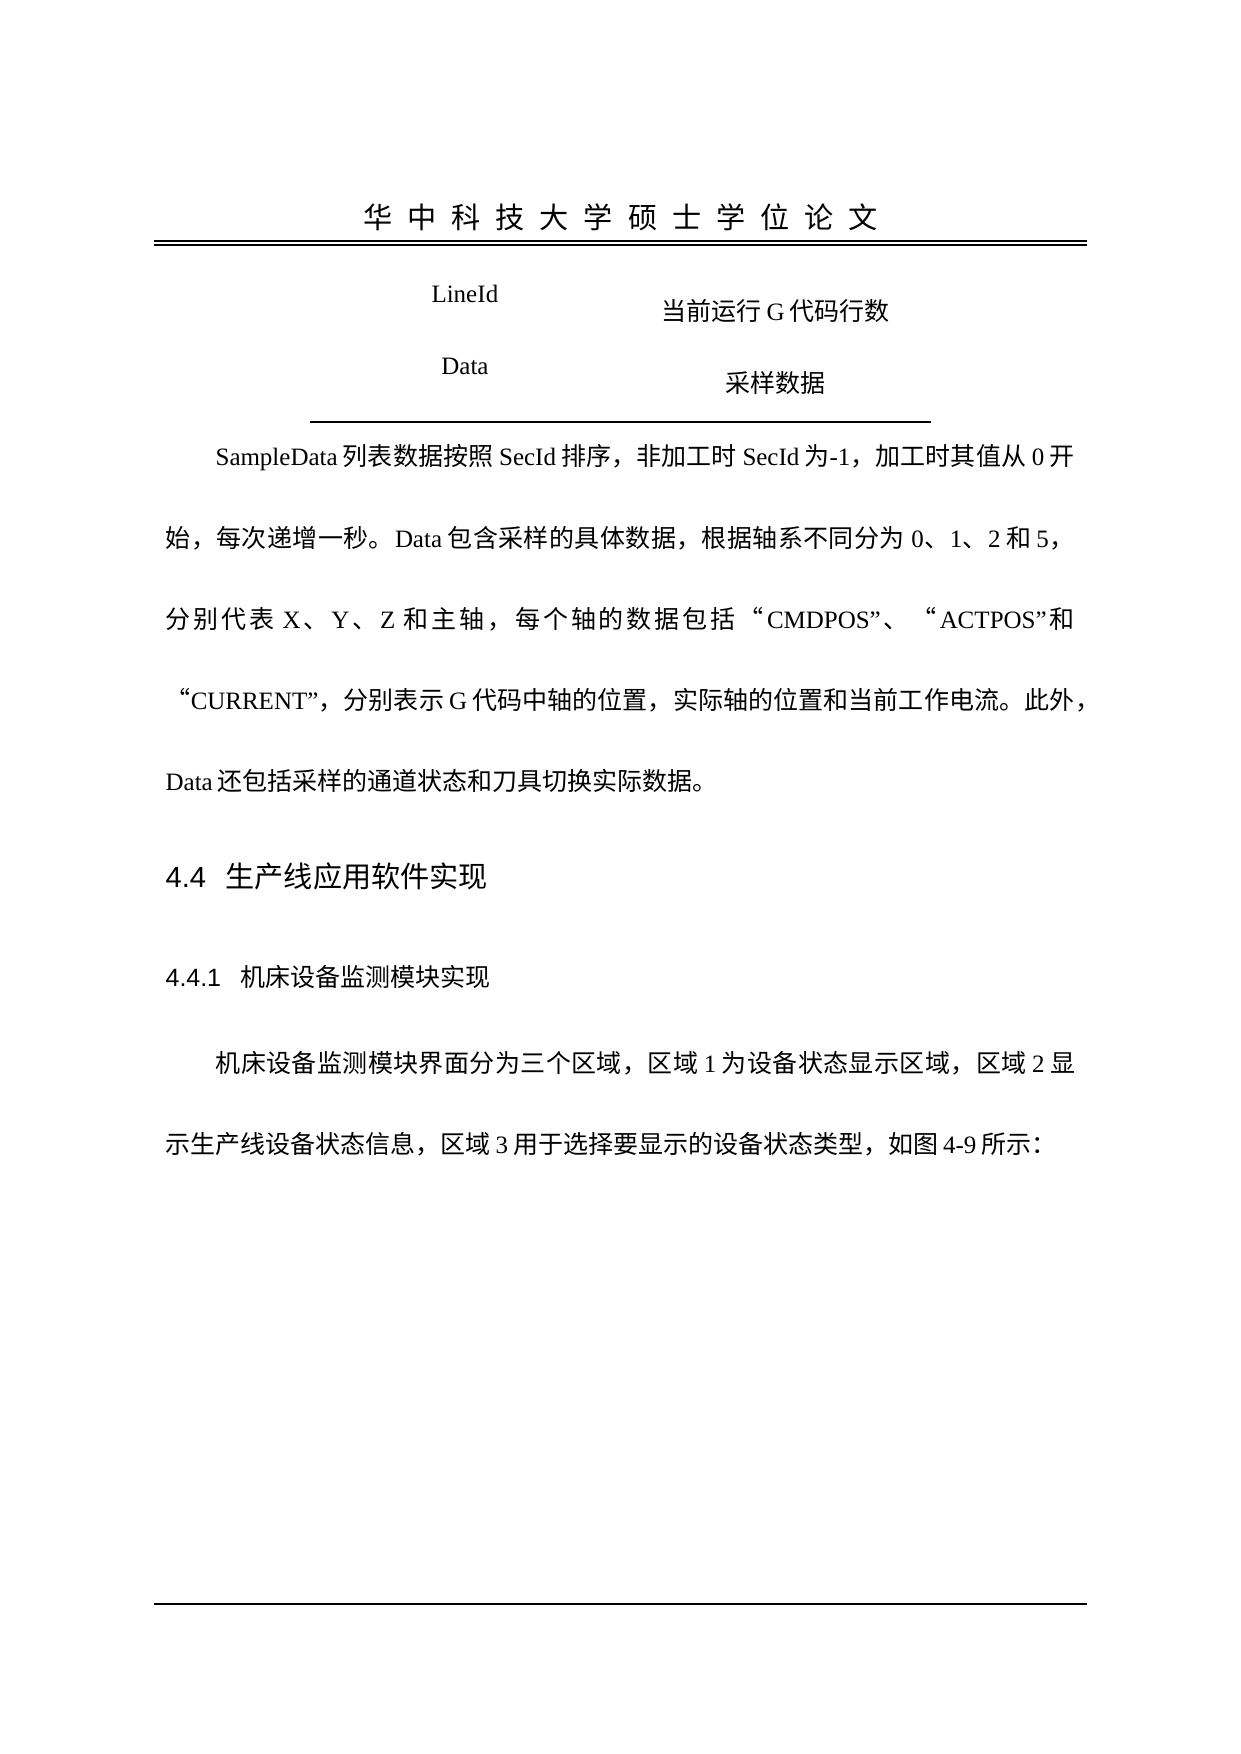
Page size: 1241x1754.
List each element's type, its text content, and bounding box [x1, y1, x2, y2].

subtitle 生产线应用软件实现 [165, 842, 1075, 907]
text 机床设备监测模块界面分为三个区域，区域1为设备状态显示区域，区域2显示生产线设备状态信息，区域3用于选择要显示的设备状态类型，如图4-9所示： [165, 1029, 1075, 1175]
text SampleData列表数据按照SecId排序，非加工时SecId为-1，加工时其值从0开始，每次递增一秒。Data包含采样的具体数据，根据轴系不同分为0、1、2和5，分别代表X、Y、Z和主轴，每个轴的数据包括“CMDPOS”、“ACTPOS”和“CURRENT”，分别表示G代码中轴的位置，实际轴的位置和当前工作电流。此外，Data还包括采样的通道状态和刀具切换实际数据。 [165, 422, 1075, 812]
table_cell Data [310, 349, 620, 421]
table_cell 当前运行G代码行数 [620, 277, 931, 349]
subtitle 机床设备监测模块实现 [165, 943, 1075, 1008]
table_cell LineId [310, 277, 620, 349]
table_cell 采样数据 [620, 349, 931, 421]
